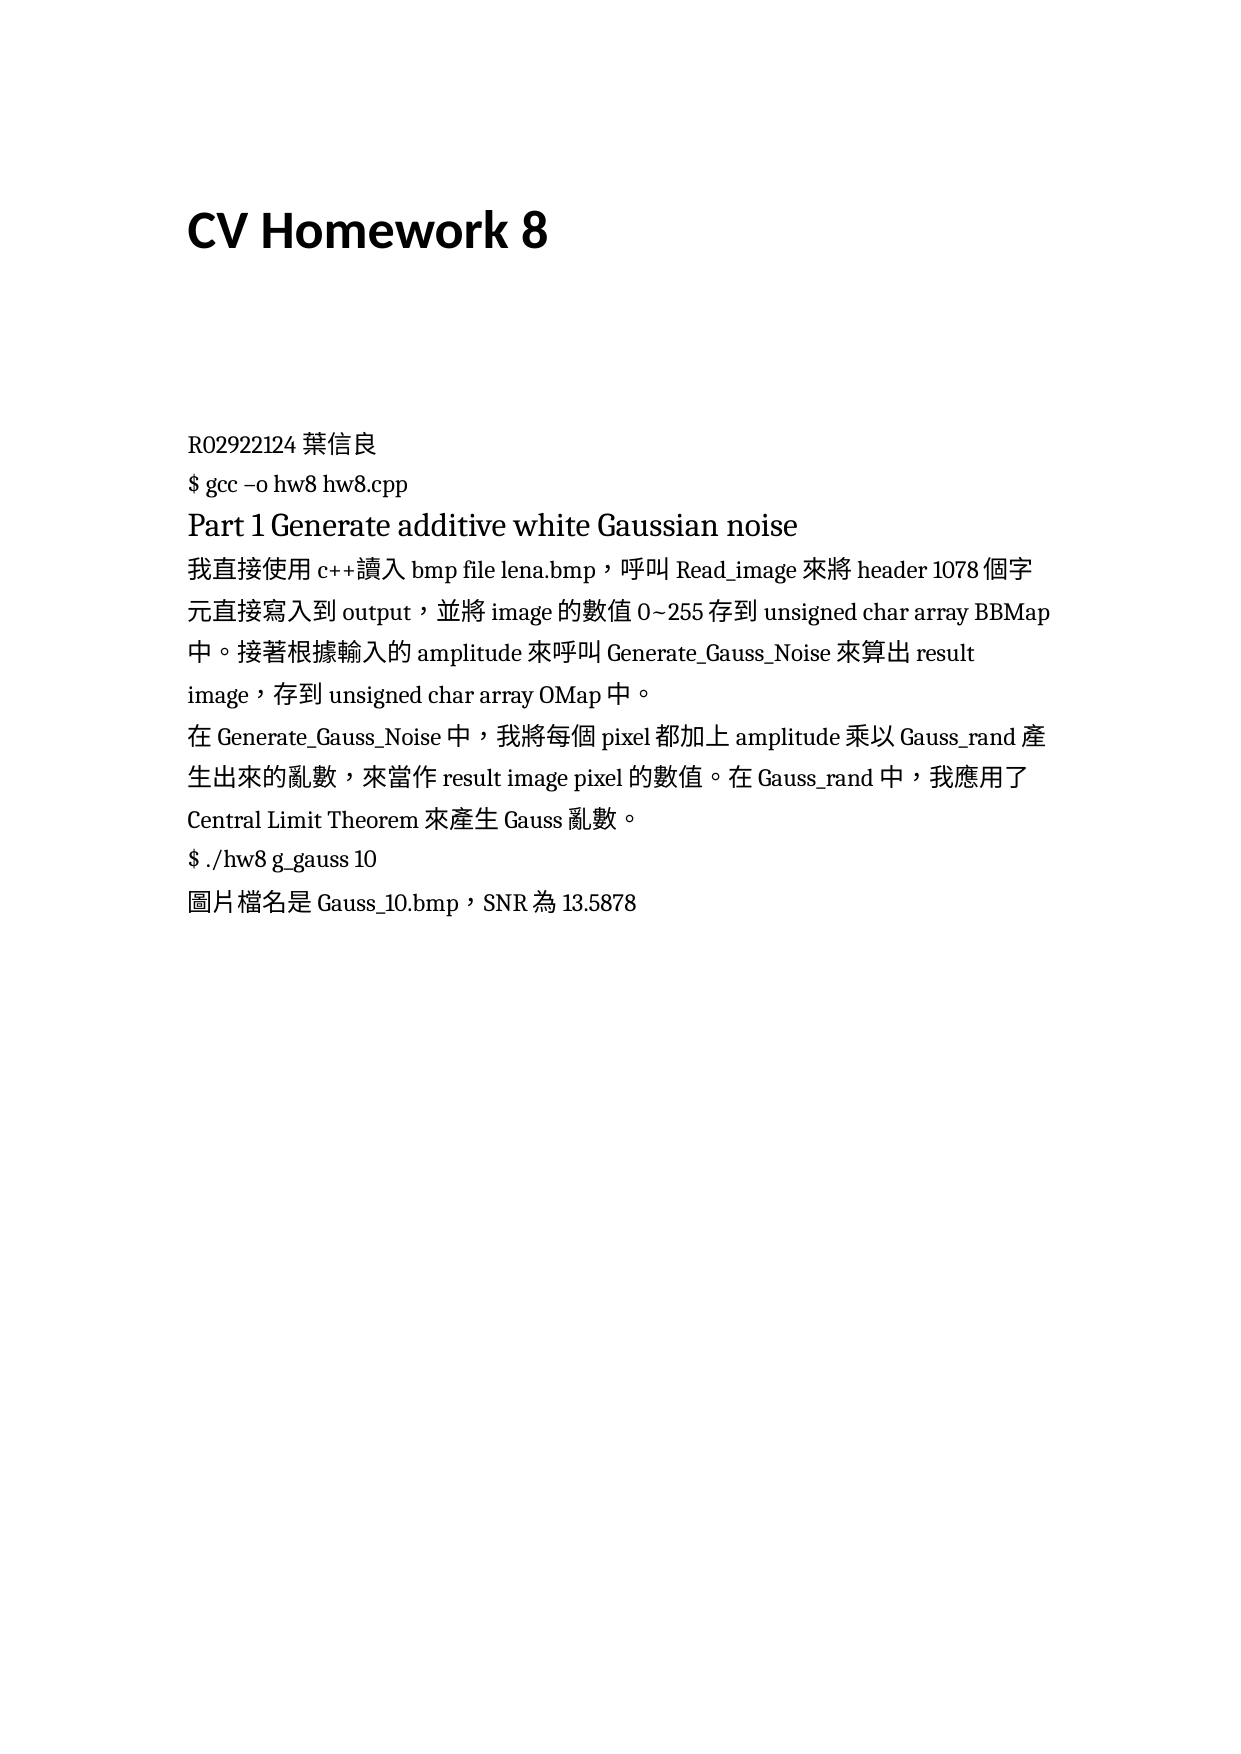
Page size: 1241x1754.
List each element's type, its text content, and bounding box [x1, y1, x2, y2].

subtitle CV Homework 8 [187, 187, 1053, 271]
text 我直接使用c++讀入bmp file lena.bmp，呼叫Read_image來將header 1078個字元直接寫入到output，並將image的數值0~255存到unsigned char array BBMap中。接著根據輸入的amplitude來呼叫Generate_Gauss_Noise來算出result image，存到unsigned char array OMap中。 [187, 547, 1053, 713]
text 在Generate_Gauss_Noise中，我將每個pixel都加上amplitude乘以Gauss_rand產生出來的亂數，來當作result image pixel的數值。在Gauss_rand中，我應用了Central Limit Theorem來產生Gauss亂數。 [187, 713, 1053, 838]
text R02922124 葉信良 [187, 422, 1053, 463]
text $ gcc –o hw8 hw8.cpp [187, 463, 1053, 505]
text $ ./hw8 g_gauss 10 圖片檔名是Gauss_10.bmp，SNR為13.5878 [187, 838, 1053, 922]
text Part 1 Generate additive white Gaussian noise [187, 505, 1053, 547]
